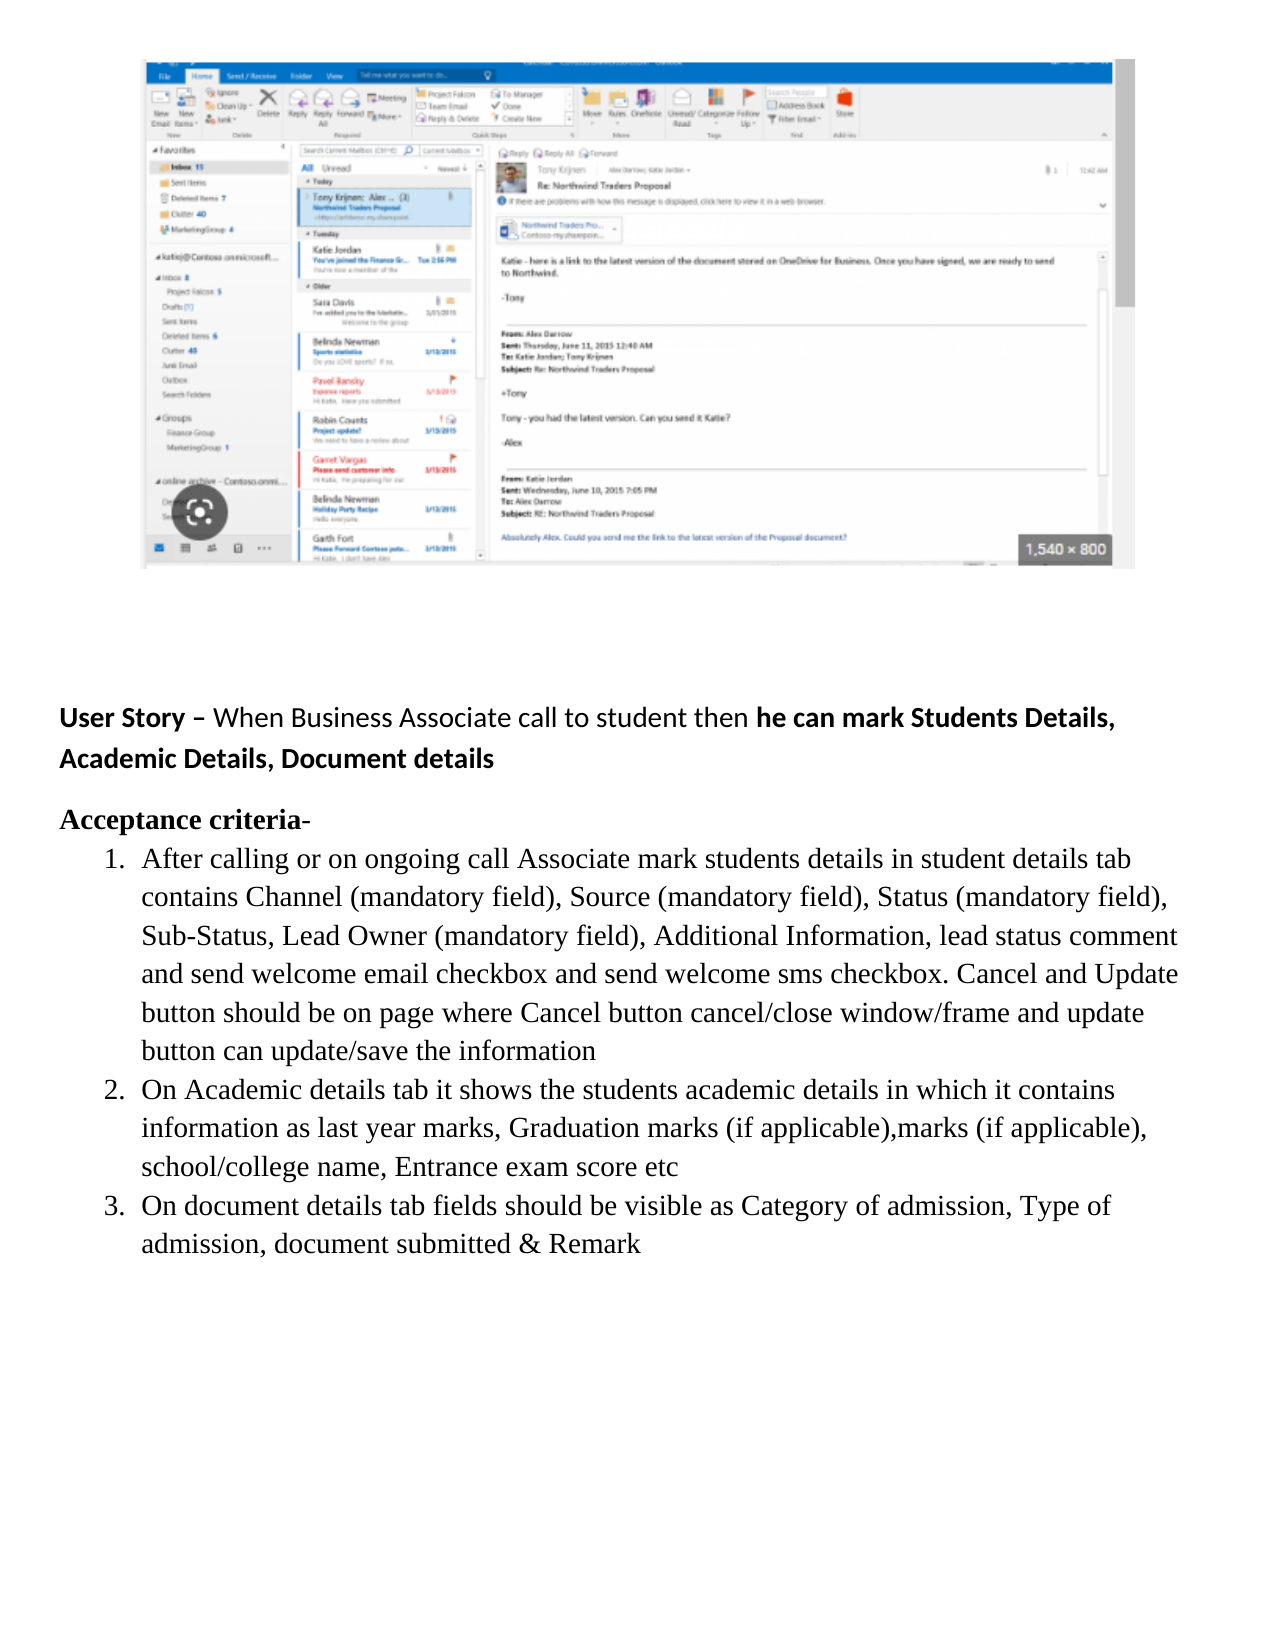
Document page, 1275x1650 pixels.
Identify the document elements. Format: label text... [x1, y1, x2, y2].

list After calling or on ongoing call Associate mark students details in student details tab contains Channel (mandatory field), Source (mandatory field), Status (mandatory field), Sub-Status, Lead Owner (mandatory field), Additional Information, lead status comment and send welcome email checkbox and send welcome sms checkbox. Cancel and Update button should be on page where Cancel button cancel/close window/frame and update button can update/save the information [103, 841, 1216, 1067]
picture [140, 59, 1136, 569]
text Acceptance criteria- [59, 802, 1216, 836]
text User Story – When Business Associate call to student then he can mark Students Details, Academic Details, Document details [59, 699, 1216, 776]
list On document details tab fields should be visible as Category of admission, Type of admission, document submitted & Remark [103, 1188, 1216, 1260]
list On Academic details tab it shows the students academic details in which it contains information as last year marks, Graduation marks (if applicable),marks (if applicable), school/college name, Entrance exam score etc [103, 1072, 1216, 1183]
